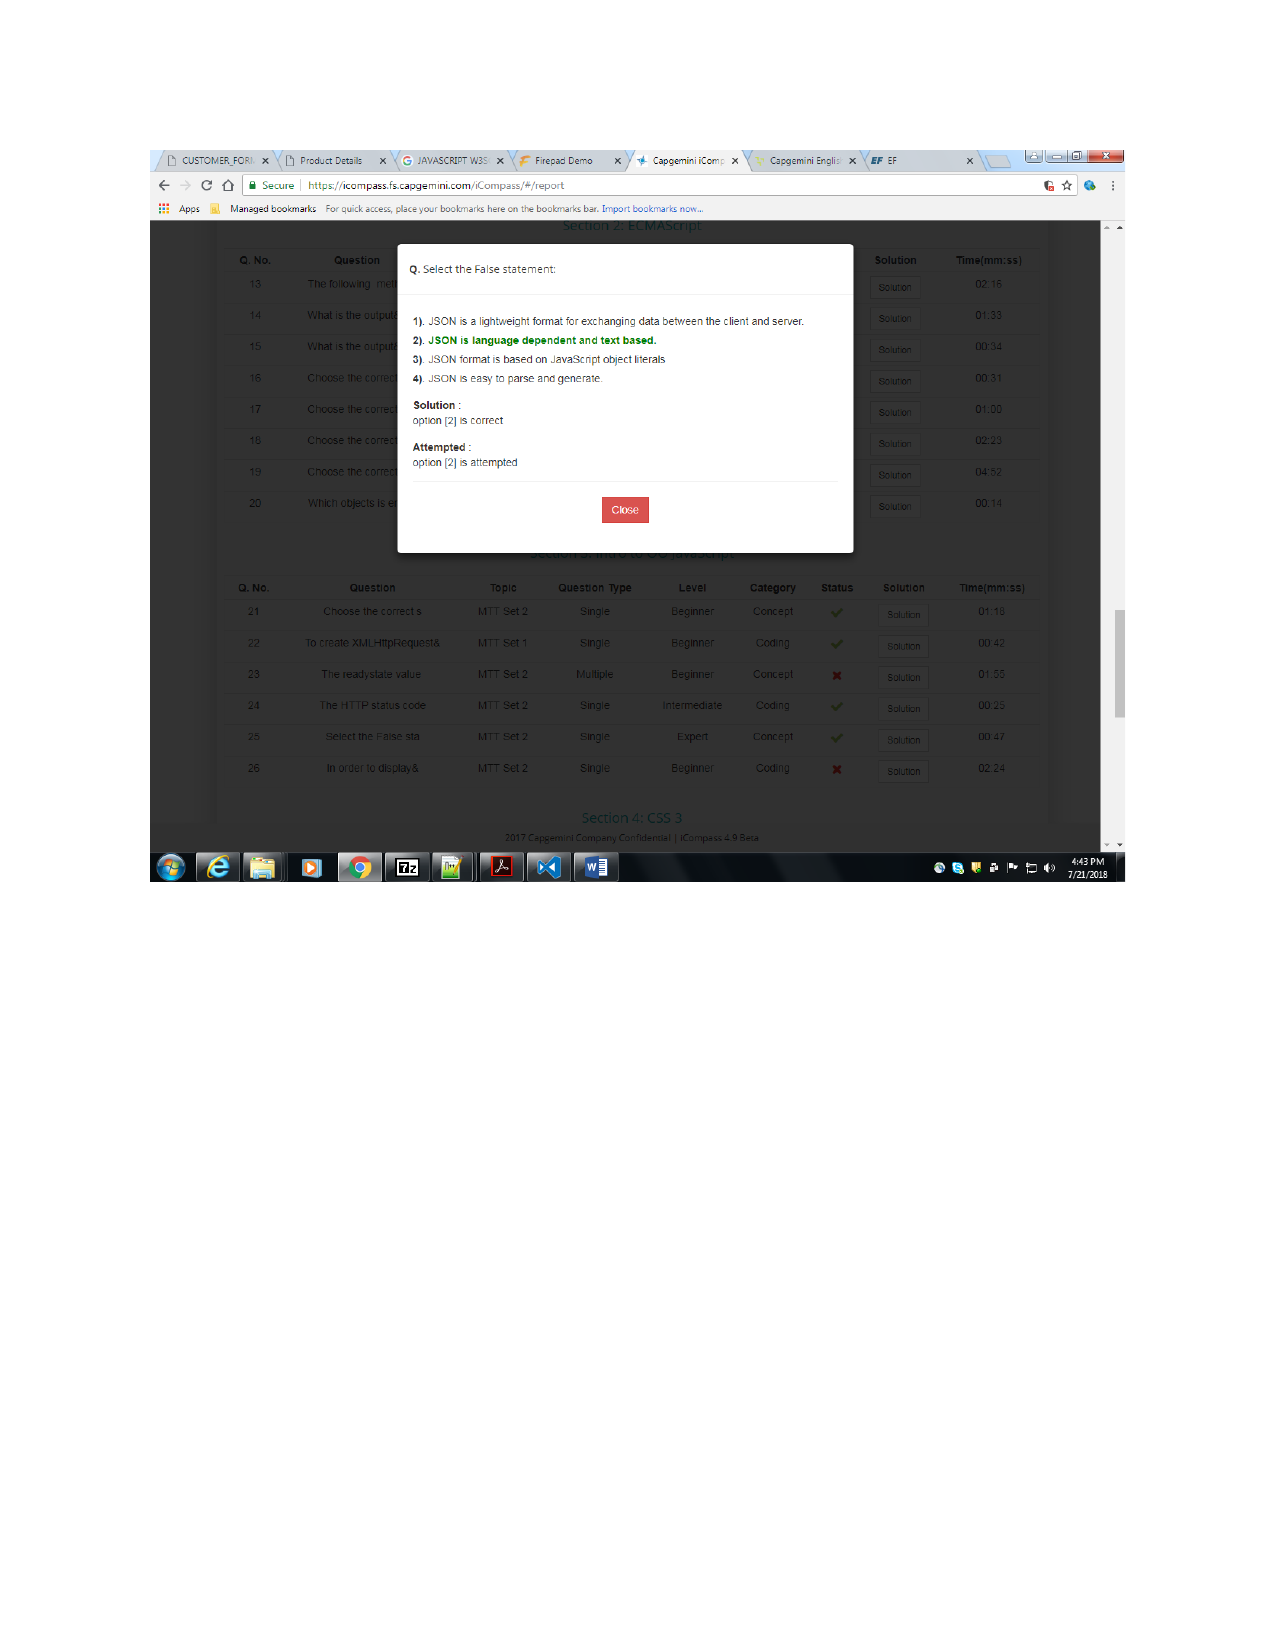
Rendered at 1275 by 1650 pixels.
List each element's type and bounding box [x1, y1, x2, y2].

picture [150, 150, 1125, 882]
